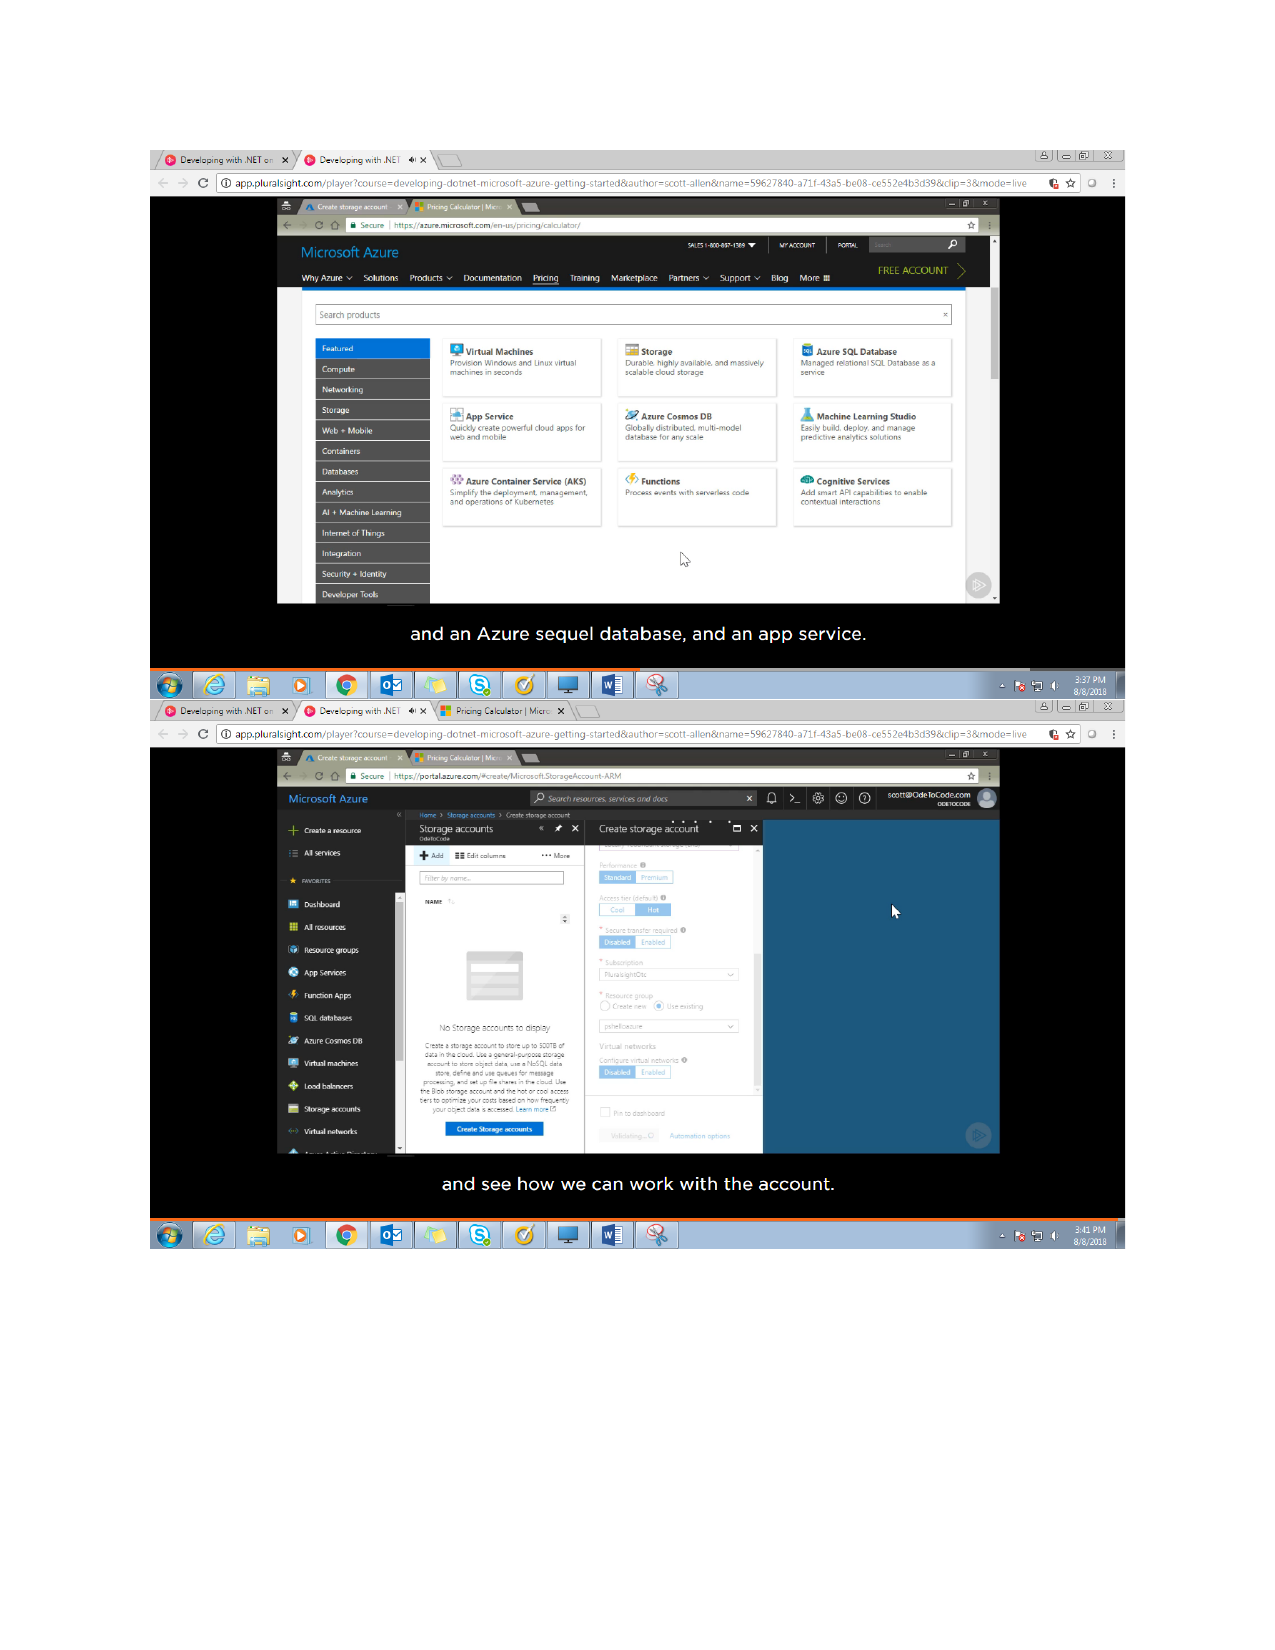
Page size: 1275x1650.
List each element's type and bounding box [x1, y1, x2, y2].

picture [150, 700, 1125, 1249]
picture [150, 150, 1125, 699]
